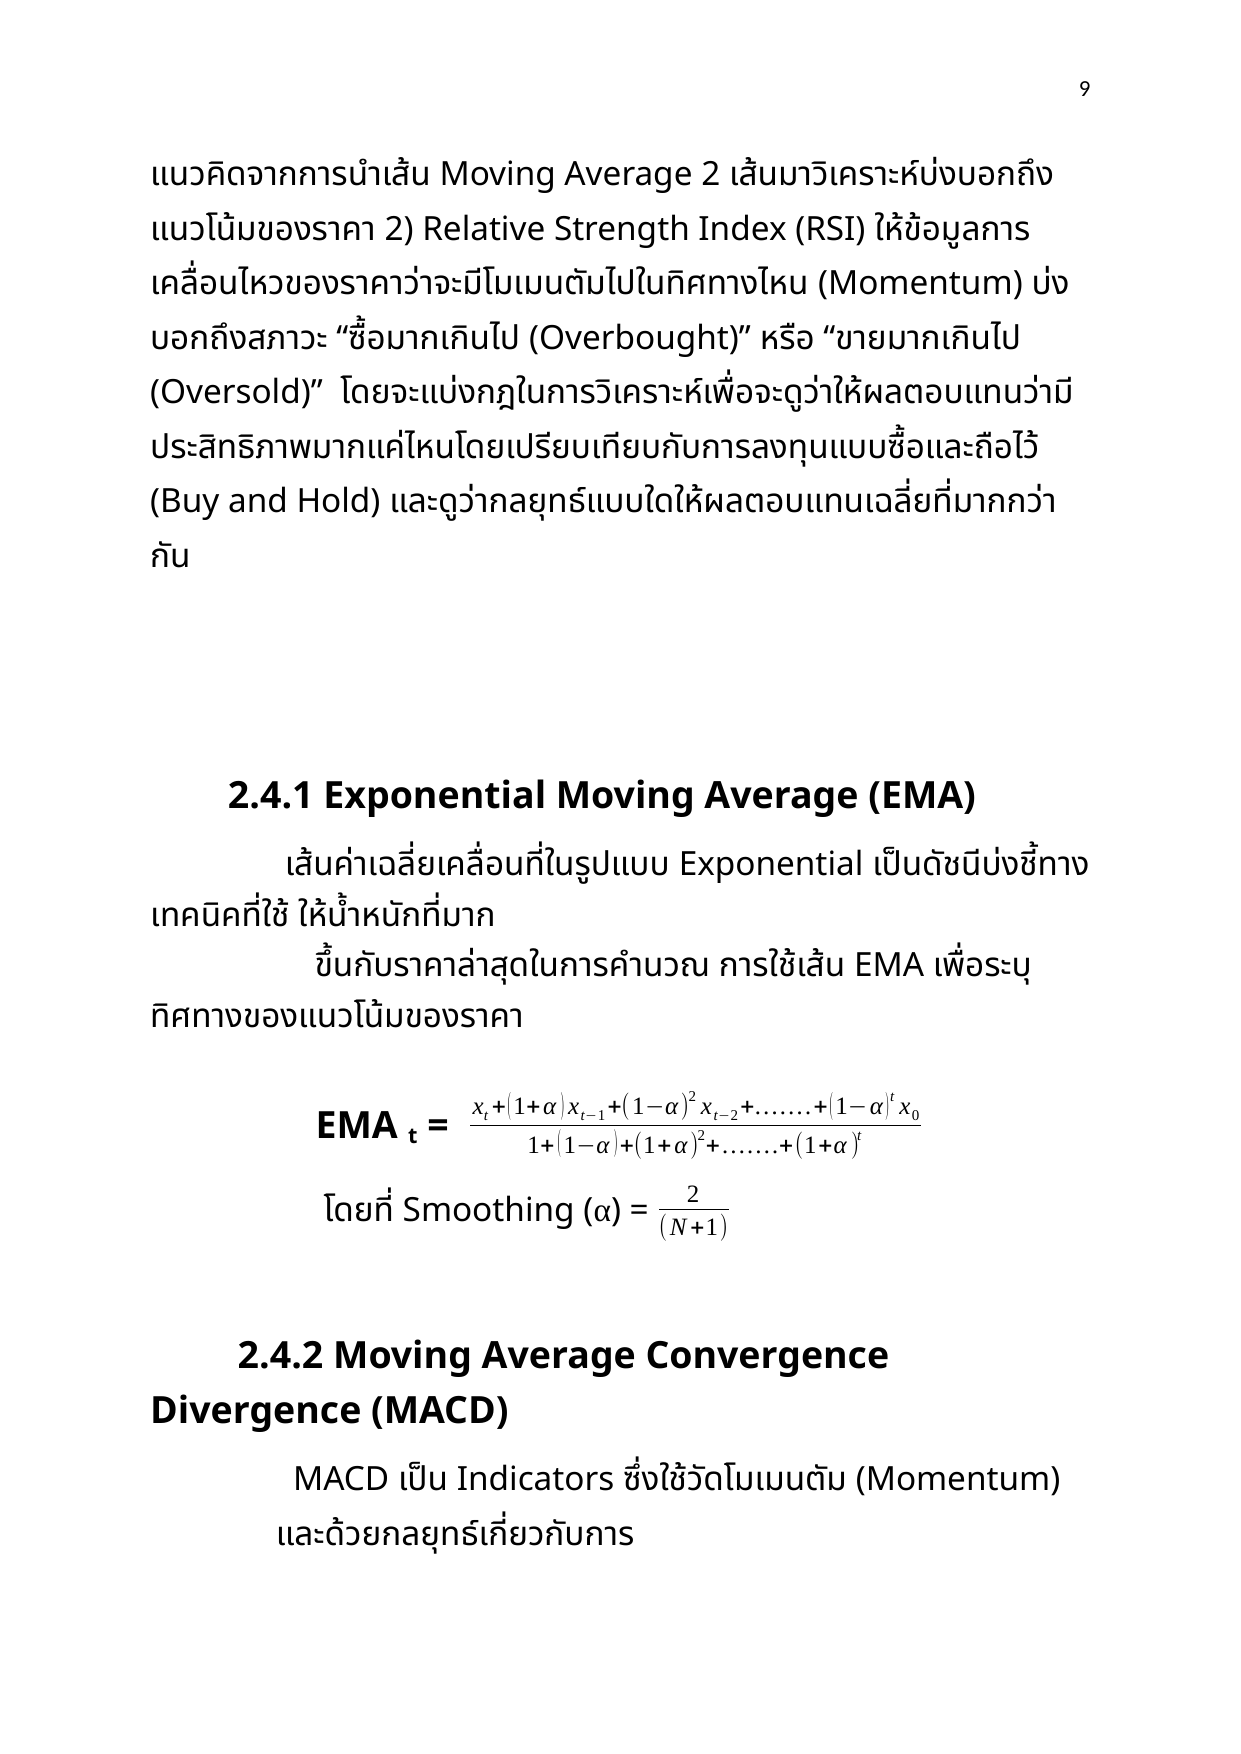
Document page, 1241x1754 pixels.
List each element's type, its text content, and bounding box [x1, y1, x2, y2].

text 2.4.2 Moving Average Convergence Divergence (MACD) [150, 1328, 1090, 1434]
text ขึ้นกับราคาล่าสุดในการคำนวณ การใช้เส้น EMA เพื่อระบุทิศทางของแนวโน้มของราคา [150, 941, 1090, 1042]
text 2.4.1 Exponential Moving Average (EMA) [150, 768, 1090, 819]
text เส้นค่าเฉลี่ยเคลื่อนที่ในรูปแบบ Exponential เป็นดัชนีบ่งชี้ทางเทคนิคที่ใช้ ให้น้ำหนักที่มาก [150, 840, 1090, 941]
list MACD เป็น Indicators ซึ่งใช้วัดโมเมนตัม (Momentum) และด้วยกลยุทธ์เกี่ยวกับการ [276, 1455, 1090, 1560]
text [150, 150, 1090, 582]
text EMA t = [150, 1088, 1090, 1160]
text โดยที่ Smoothing (α) = [150, 1181, 1090, 1242]
